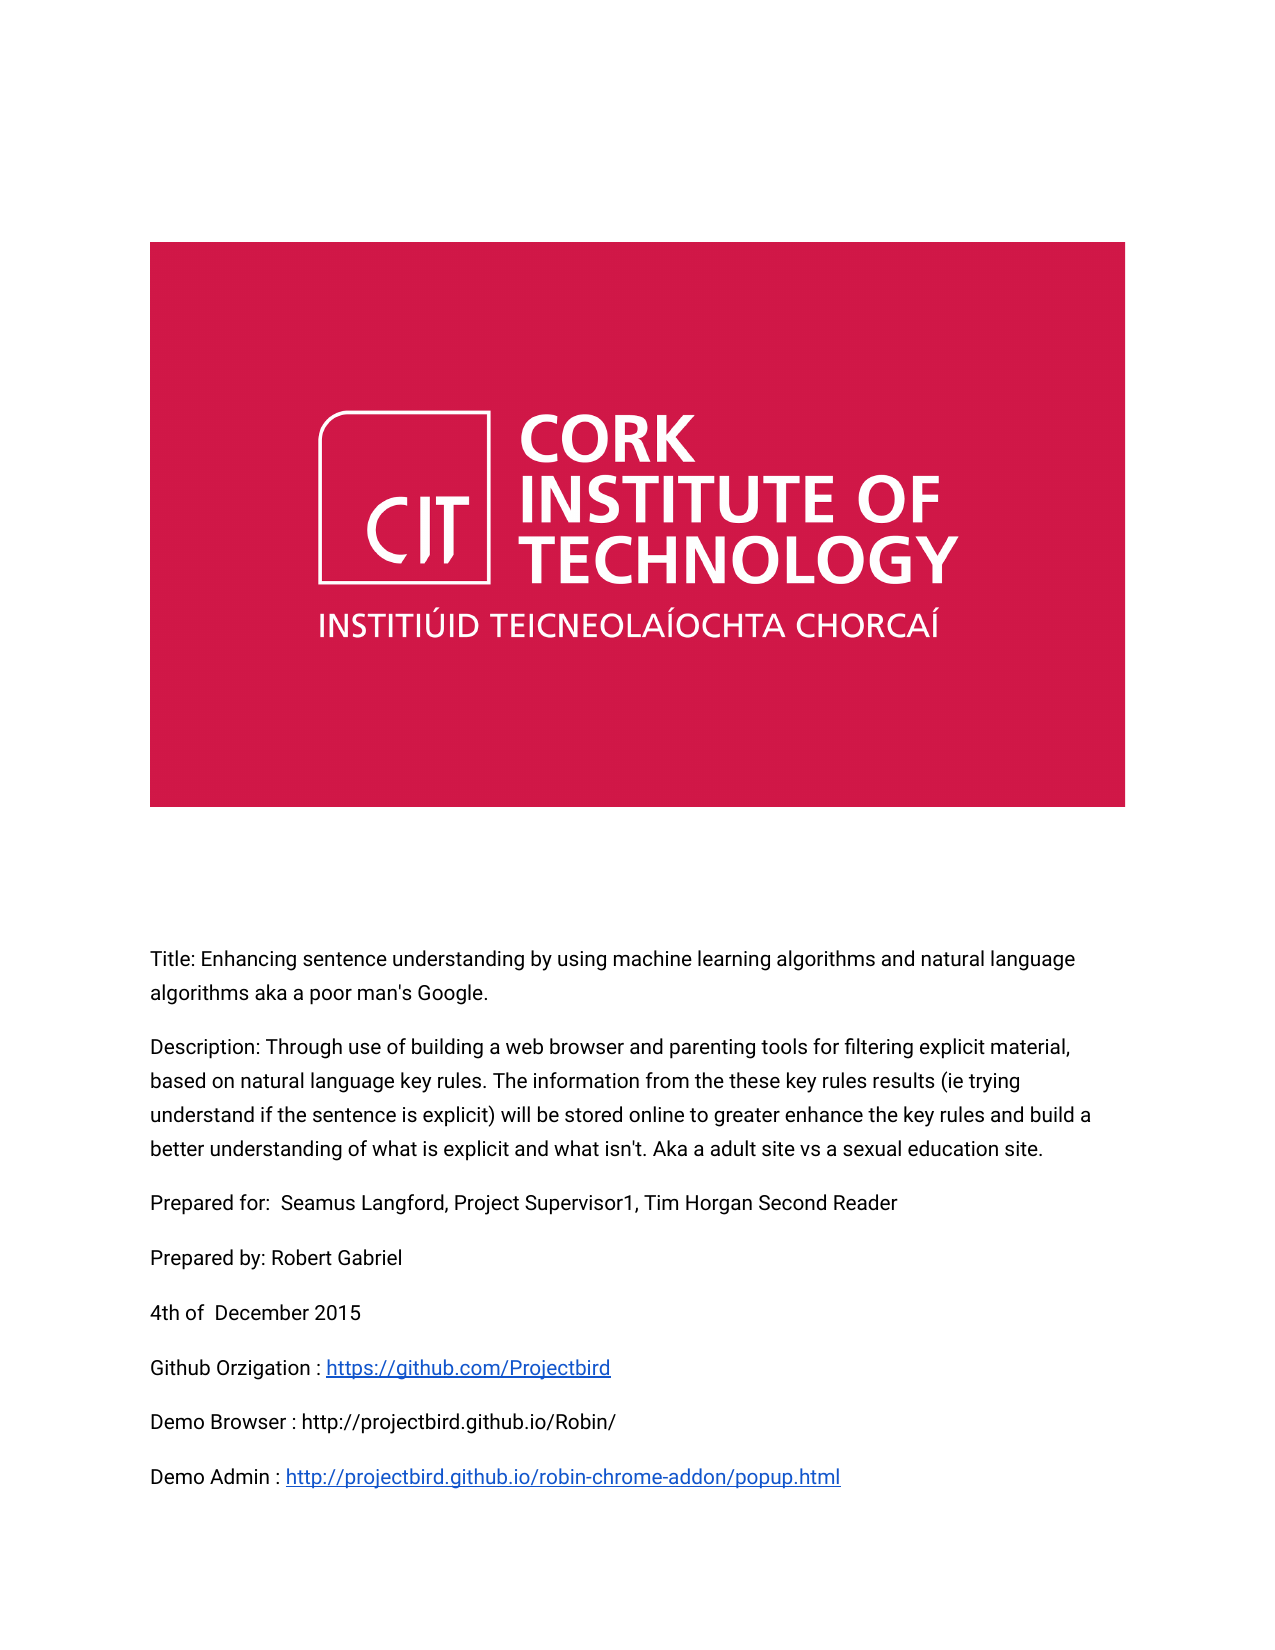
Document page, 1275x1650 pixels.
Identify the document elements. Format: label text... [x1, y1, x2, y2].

text Demo Browser : http://projectbird.github.io/Robin/ [150, 1410, 1125, 1434]
picture [150, 242, 1125, 807]
text Title: Enhancing sentence understanding by using machine learning algorithms and natural language algorithms aka a poor man's Google. [150, 947, 1125, 1005]
text Prepared for: Seamus Langford, Project Supervisor1, Tim Horgan Second Reader [150, 1191, 1125, 1216]
text 4th of December 2015 [150, 1301, 1125, 1325]
text Prepared by: Robert Gabriel [150, 1246, 1125, 1271]
text Demo Admin : http://projectbird.github.io/robin-chrome-addon/popup.html [150, 1465, 1125, 1489]
text Github Orzigation : https://github.com/Projectbird [150, 1356, 1125, 1380]
text Description: Through use of building a web browser and parenting tools for filtering explicit material, based on natural language key rules. The information from the these key rules results (ie trying understand if the sentence is explicit) will be stored online to greater enhance the key rules and build a better understanding of what is explicit and what isn't. Aka a adult site vs a sexual education site. [150, 1035, 1125, 1161]
